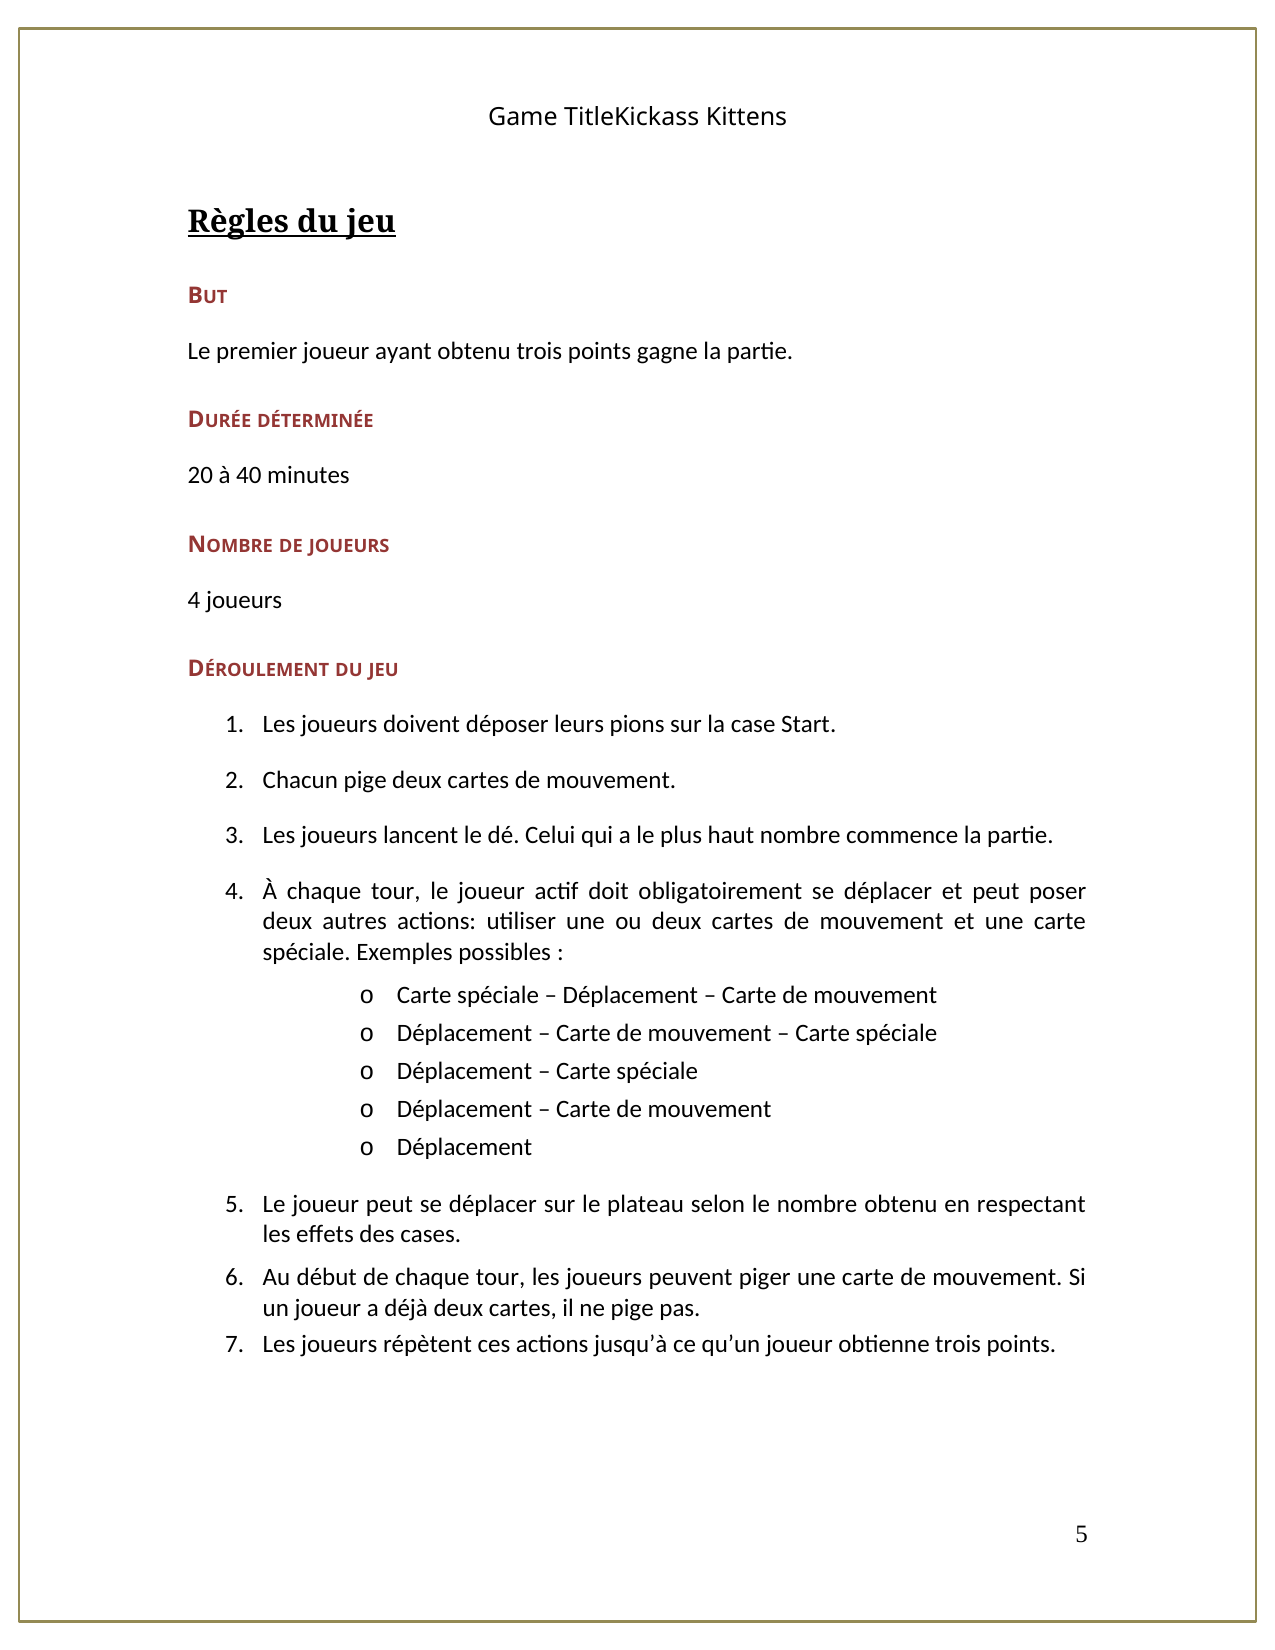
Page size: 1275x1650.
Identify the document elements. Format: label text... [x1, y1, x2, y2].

text Durée déterminée [187, 403, 1087, 435]
list Déplacement – Carte spéciale [359, 1055, 1087, 1087]
text Règles du jeu [187, 199, 1087, 242]
list Le joueur peut se déplacer sur le plateau selon le nombre obtenu en respectant les effets des cases. [225, 1188, 1087, 1249]
list Les joueurs doivent déposer leurs pions sur la case Start. [225, 708, 1087, 739]
text 4 joueurs [187, 584, 1087, 614]
list Déplacement [359, 1131, 1087, 1163]
text But [187, 279, 1087, 310]
list Déplacement – Carte de mouvement – Carte spéciale [359, 1017, 1087, 1049]
text Déroulement du jeu [187, 652, 1087, 683]
list Les joueurs répètent ces actions jusqu’à ce qu’un joueur obtienne trois points. [225, 1328, 1087, 1359]
list Au début de chaque tour, les joueurs peuvent piger une carte de mouvement. Si un joueur a déjà deux cartes, il ne pige pas. [225, 1261, 1087, 1322]
list Les joueurs lancent le dé. Celui qui a le plus haut nombre commence la partie. [225, 819, 1087, 850]
text 20 à 40 minutes [187, 460, 1087, 490]
text Nombre de joueurs [187, 528, 1087, 559]
list À chaque tour, le joueur actif doit obligatoirement se déplacer et peut poser deux autres actions: utiliser une ou deux cartes de mouvement et une carte spéciale. Exemples possibles : [225, 875, 1087, 966]
list Carte spéciale – Déplacement – Carte de mouvement [359, 979, 1087, 1011]
list Déplacement – Carte de mouvement [359, 1093, 1087, 1125]
list Chacun pige deux cartes de mouvement. [225, 764, 1087, 794]
text Le premier joueur ayant obtenu trois points gagne la partie. [187, 335, 1087, 366]
